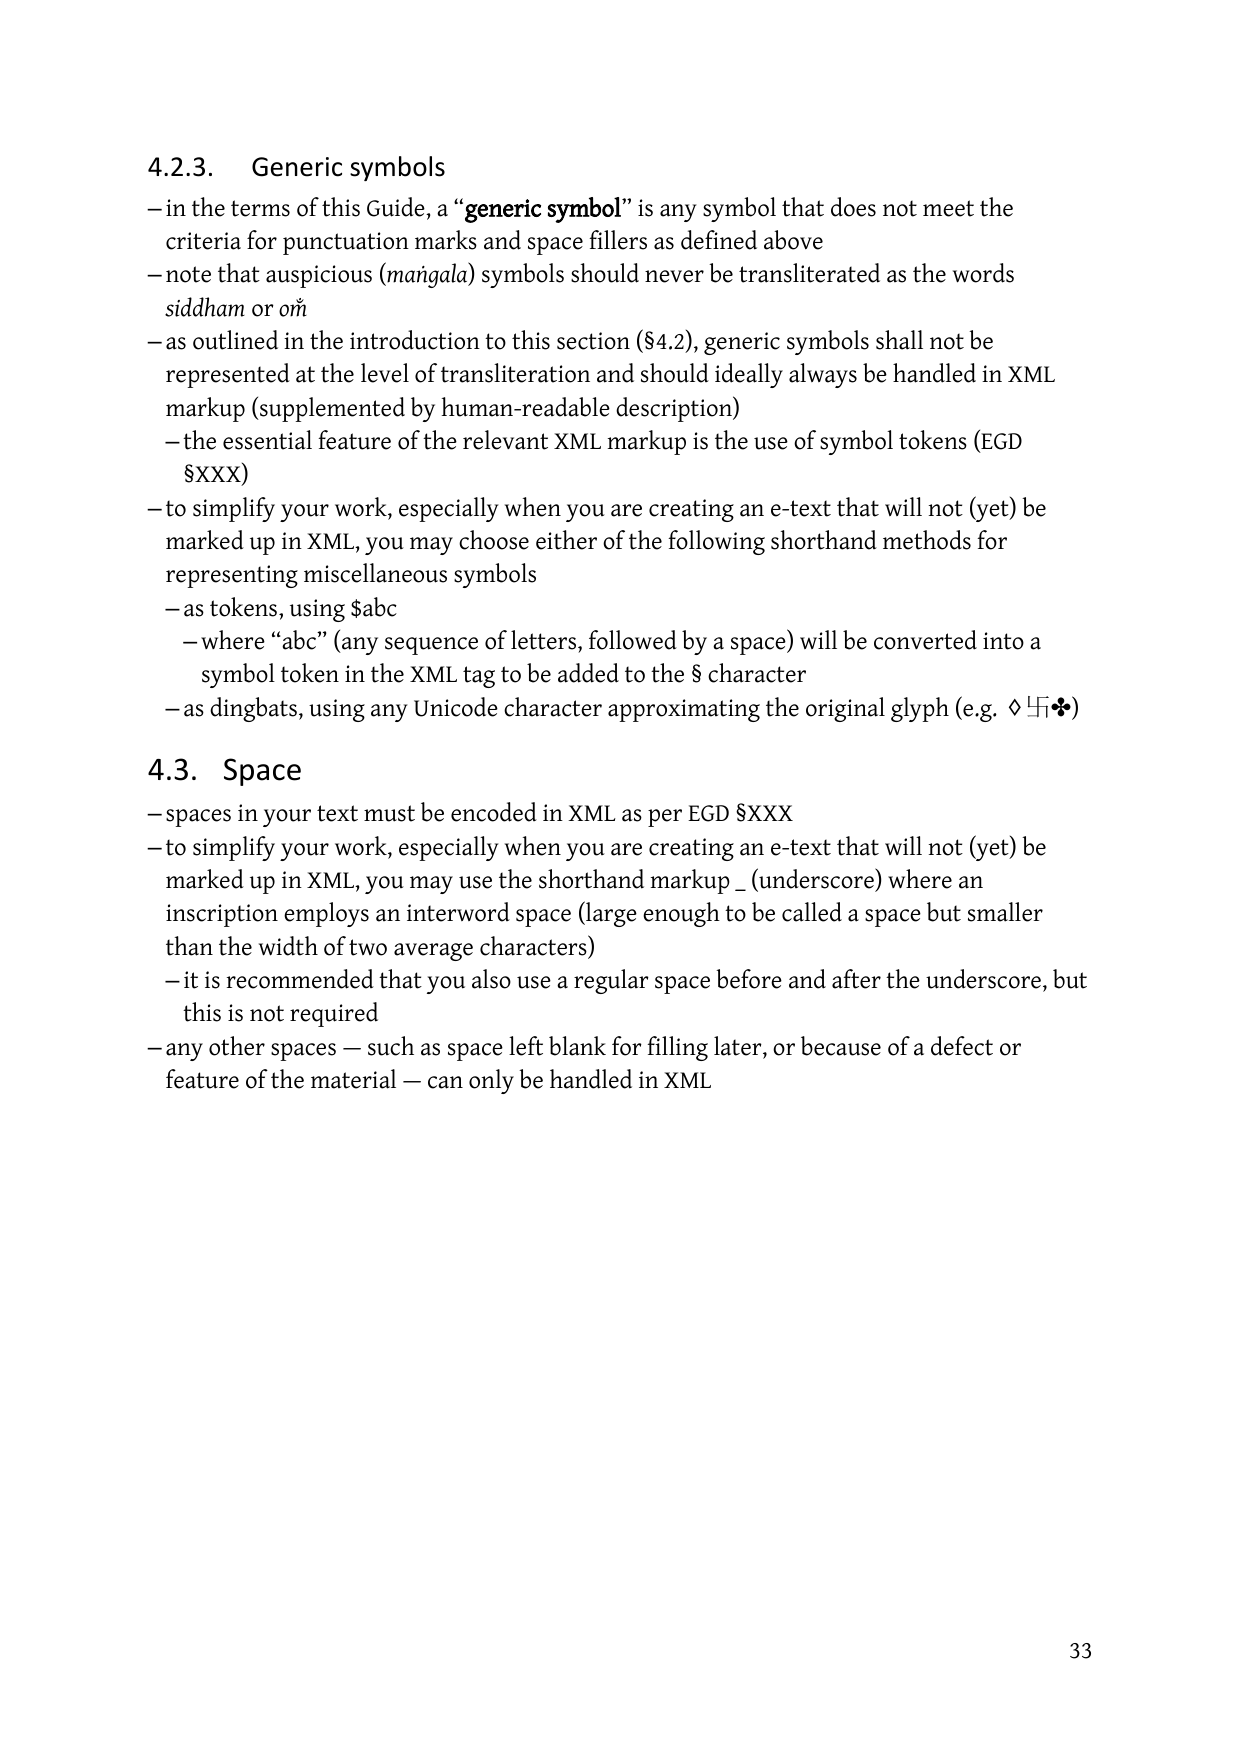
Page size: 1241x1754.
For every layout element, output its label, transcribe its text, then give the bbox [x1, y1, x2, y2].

list as tokens, using $abc [165, 589, 1092, 623]
list any other spaces — such as space left blank for filling later, or because of a defect or feature of the material — can only be handled in XML [148, 1028, 1092, 1095]
list as outlined in the introduction to this section (§4.2), generic symbols shall not be represented at the level of transliteration and should ideally always be handled in XML markup (supplemented by human-readable description) [148, 323, 1092, 423]
subtitle Generic symbols [148, 148, 1092, 183]
subtitle Space [148, 748, 1092, 789]
list in the terms of this Guide, a “generic symbol” is any symbol that does not meet the criteria for punctuation marks and space fillers as defined above [148, 189, 1092, 256]
list as dingbats, using any Unicode character approximating the original glyph (e.g. ◊卐✤) [165, 689, 1092, 723]
list to simplify your work, especially when you are creating an e-text that will not (yet) be marked up in XML, you may choose either of the following shorthand methods for representing miscellaneous symbols [148, 489, 1092, 589]
list it is recommended that you also use a regular space before and after the underscore, but this is not required [165, 962, 1092, 1028]
list the essential feature of the relevant XML markup is the use of symbol tokens (EGD §XXX) [165, 423, 1092, 489]
list to simplify your work, especially when you are creating an e-text that will not (yet) be marked up in XML, you may use the shorthand markup _ (underscore) where an inscription employs an interword space (large enough to be called a space but smaller than the width of two average characters) [148, 828, 1092, 962]
list spaces in your text must be encoded in XML as per EGD §XXX [148, 795, 1092, 828]
list where “abc” (any sequence of letters, followed by a space) will be converted into a symbol token in the XML tag to be added to the § character [183, 623, 1092, 689]
list note that auspicious (maṅgala) symbols should never be transliterated as the words siddham or om̐ [148, 256, 1092, 323]
